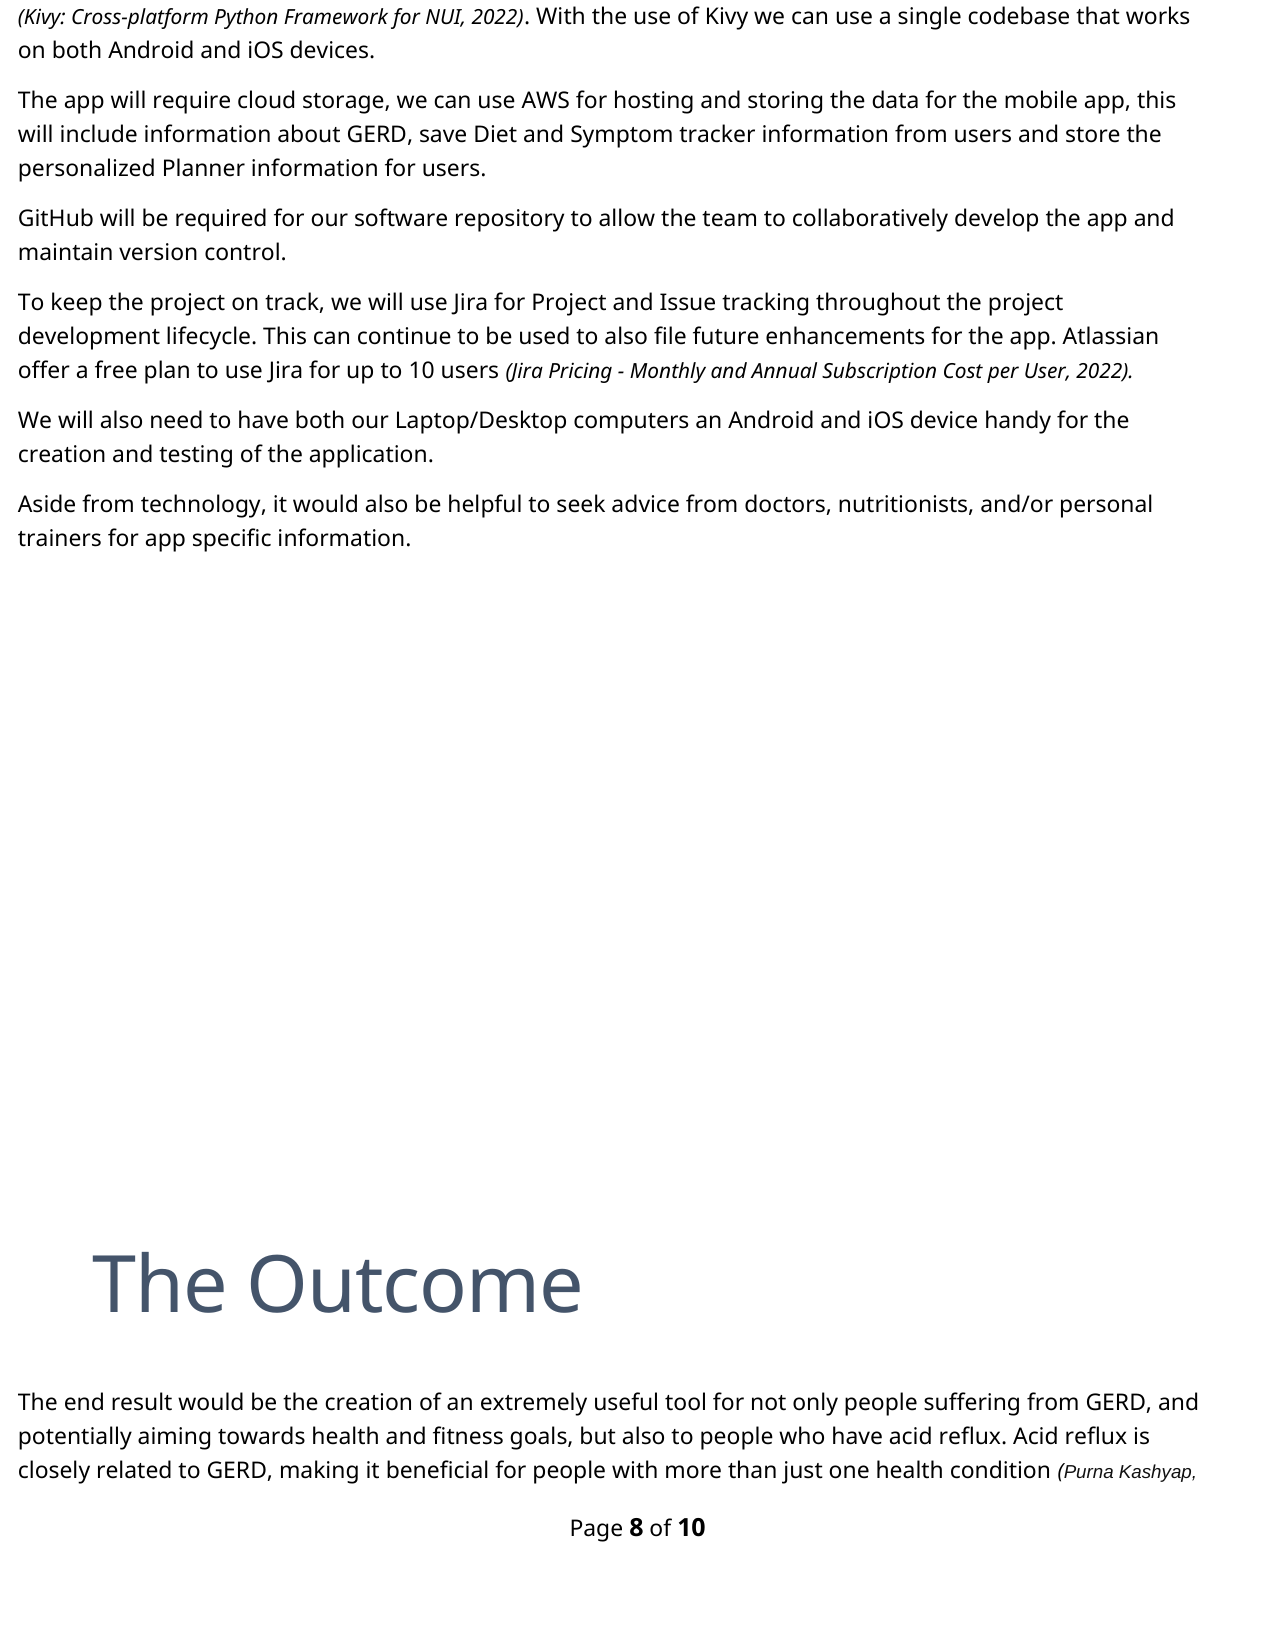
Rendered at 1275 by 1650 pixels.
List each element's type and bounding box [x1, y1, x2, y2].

table_cell [6, 0, 1275, 1485]
